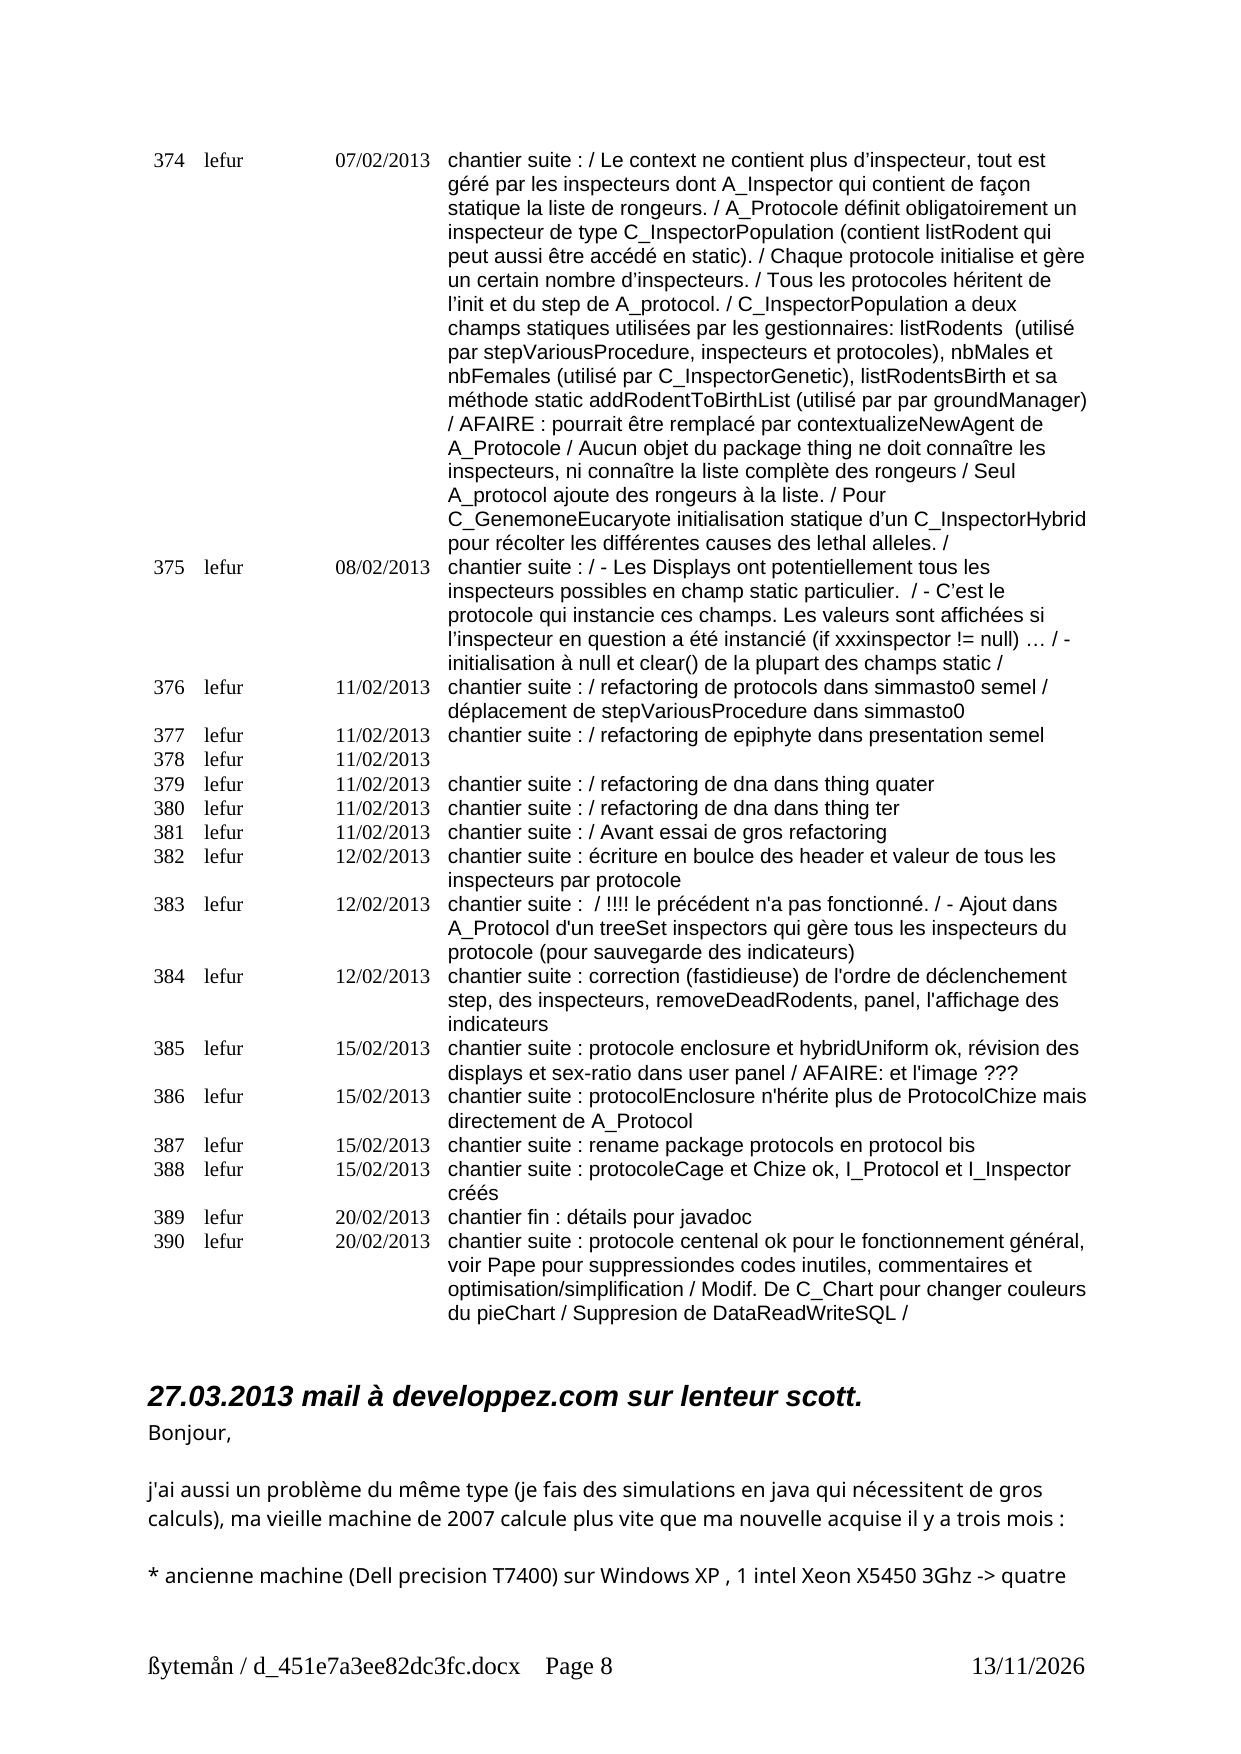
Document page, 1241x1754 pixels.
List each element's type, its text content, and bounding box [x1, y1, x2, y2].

text 388 lefur 15/02/2013 chantier suite : protocoleCage et Chize ok, I_Protocol et I_Inspector créés [153, 1157, 1093, 1205]
text 383 lefur 12/02/2013 chantier suite : / !!!! le précédent n'a pas fonctionné. / - Ajout dans A_Protocol d'un treeSet inspectors qui gère tous les inspecteurs du protocole (pour sauvegarde des indicateurs) [153, 892, 1093, 964]
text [148, 1532, 1093, 1589]
text 377 lefur 11/02/2013 chantier suite : / refactoring de epiphyte dans presentation semel [153, 723, 1093, 747]
subtitle 27.03.2013 mail à developpez.com sur lenteur scott. [148, 1379, 1093, 1412]
text 382 lefur 12/02/2013 chantier suite : écriture en boulce des header et valeur de tous les inspecteurs par protocole [153, 844, 1093, 892]
text 375 lefur 08/02/2013 chantier suite : / - Les Displays ont potentiellement tous les inspecteurs possibles en champ static particulier. / - C’est le protocole qui instancie ces champs. Les valeurs sont affichées si l’inspecteur en question a été instancié (if xxxinspector != null) … / - initialisation à null et clear() de la plupart des champs static / [153, 555, 1093, 675]
text 374 lefur 07/02/2013 chantier suite : / Le context ne contient plus d’inspecteur, tout est géré par les inspecteurs dont A_Inspector qui contient de façon statique la liste de rongeurs. / A_Protocole définit obligatoirement un inspecteur de type C_InspectorPopulation (contient listRodent qui peut aussi être accédé en static). / Chaque protocole initialise et gère un certain nombre d’inspecteurs. / Tous les protocoles héritent de l’init et du step de A_protocol. / C_InspectorPopulation a deux champs statiques utilisées par les gestionnaires: listRodents (utilisé par stepVariousProcedure, inspecteurs et protocoles), nbMales et nbFemales (utilisé par C_InspectorGenetic), listRodentsBirth et sa méthode static addRodentToBirthList (utilisé par par groundManager) / AFAIRE : pourrait être remplacé par contextualizeNewAgent de A_Protocole / Aucun objet du package thing ne doit connaître les inspecteurs, ni connaître la liste complète des rongeurs / Seul A_protocol ajoute des rongeurs à la liste. / Pour C_GenemoneEucaryote initialisation statique d’un C_InspectorHybrid pour récolter les différentes causes des lethal alleles. / [153, 148, 1093, 555]
text 380 lefur 11/02/2013 chantier suite : / refactoring de dna dans thing ter [153, 796, 1093, 820]
text j'ai aussi un problème du même type (je fais des simulations en java qui nécessitent de gros calculs), ma vieille machine de 2007 calcule plus vite que ma nouvelle acquise il y a trois mois : [148, 1447, 1093, 1532]
text Bonjour, [148, 1418, 1093, 1447]
text 376 lefur 11/02/2013 chantier suite : / refactoring de protocols dans simmasto0 semel / déplacement de stepVariousProcedure dans simmasto0 [153, 675, 1093, 723]
text 390 lefur 20/02/2013 chantier suite : protocole centenal ok pour le fonctionnement général, voir Pape pour suppressiondes codes inutiles, commentaires et optimisation/simplification / Modif. De C_Chart pour changer couleurs du pieChart / Suppresion de DataReadWriteSQL / [153, 1229, 1093, 1325]
text 386 lefur 15/02/2013 chantier suite : protocolEnclosure n'hérite plus de ProtocolChize mais directement de A_Protocol [153, 1084, 1093, 1132]
text 381 lefur 11/02/2013 chantier suite : / Avant essai de gros refactoring [153, 820, 1093, 844]
text 389 lefur 20/02/2013 chantier fin : détails pour javadoc [153, 1205, 1093, 1229]
text 384 lefur 12/02/2013 chantier suite : correction (fastidieuse) de l'ordre de déclenchement step, des inspecteurs, removeDeadRodents, panel, l'affichage des indicateurs [153, 964, 1093, 1036]
text 379 lefur 11/02/2013 chantier suite : / refactoring de dna dans thing quater [153, 771, 1093, 796]
text 385 lefur 15/02/2013 chantier suite : protocole enclosure et hybridUniform ok, révision des displays et sex-ratio dans user panel / AFAIRE: et l'image ??? [153, 1036, 1093, 1084]
text 378 lefur 11/02/2013 [153, 747, 1093, 771]
text 387 lefur 15/02/2013 chantier suite : rename package protocols en protocol bis [153, 1132, 1093, 1157]
